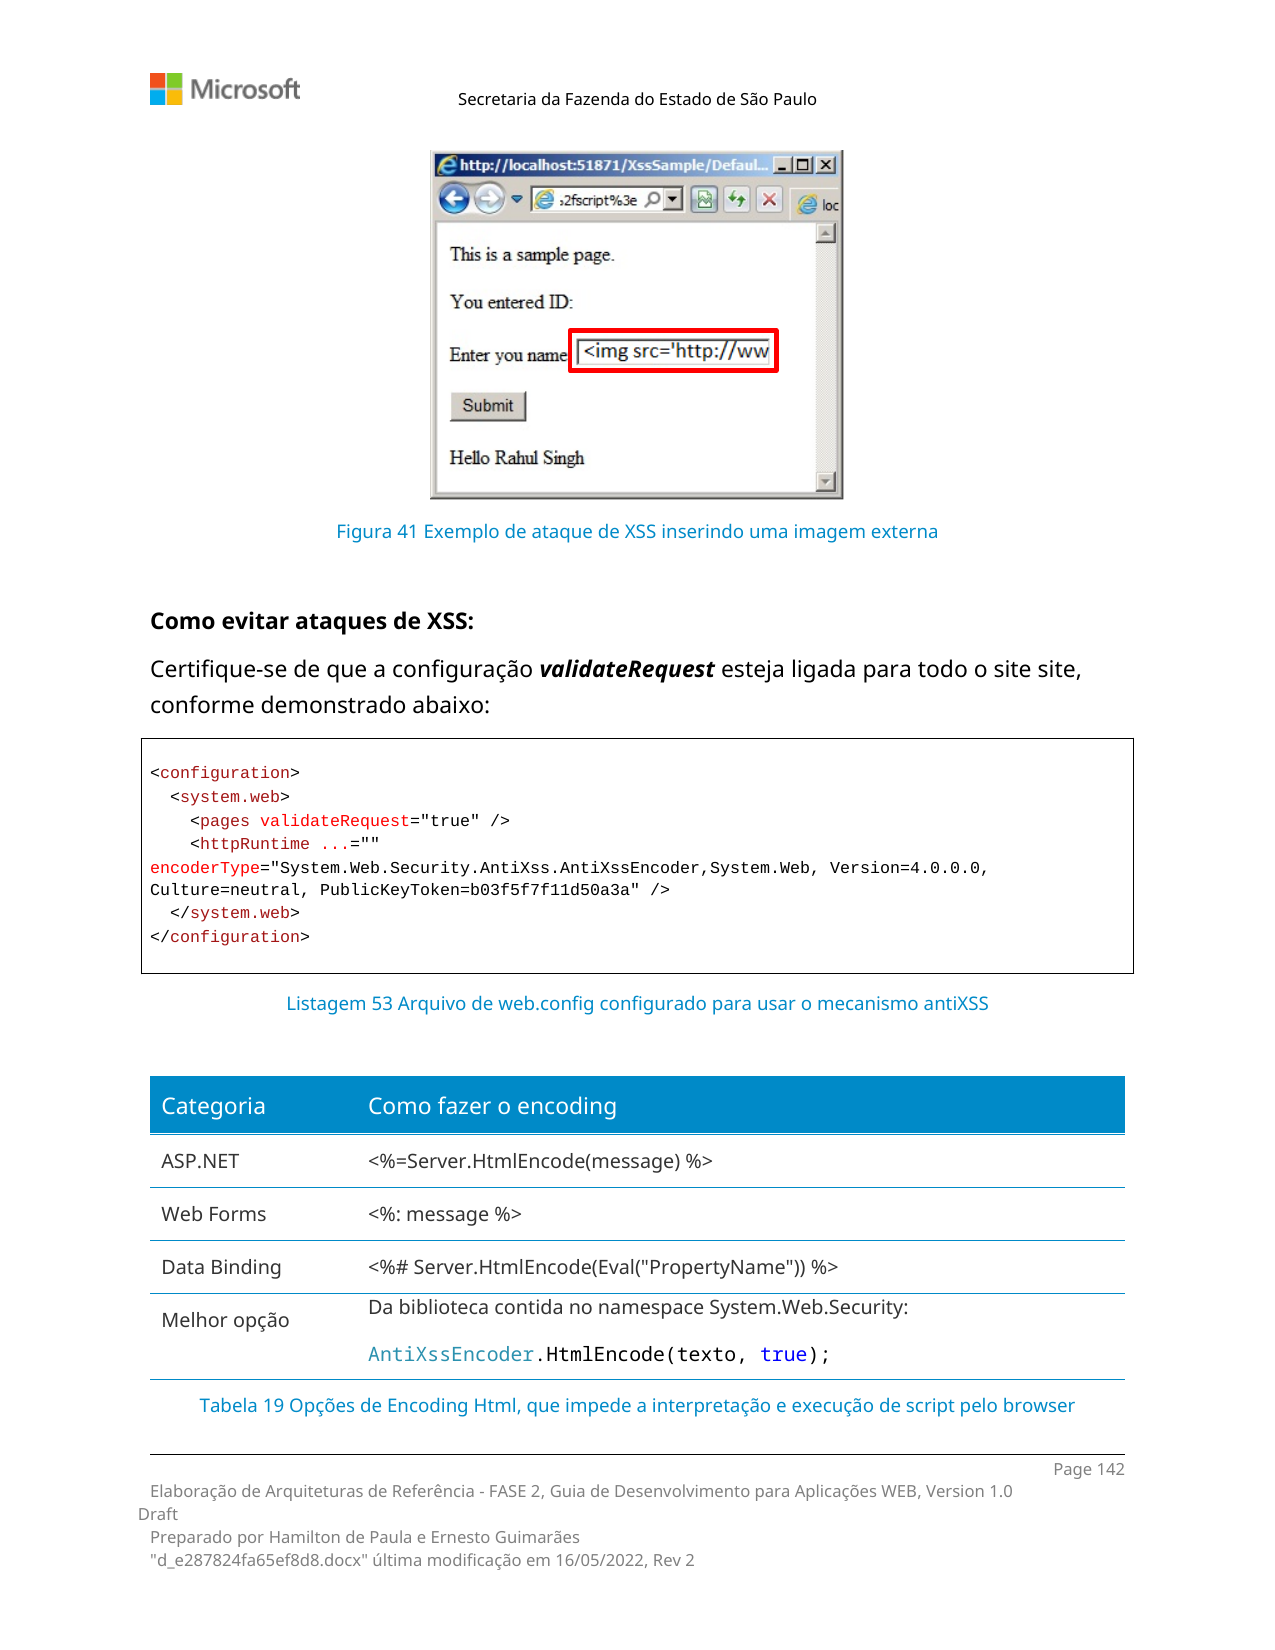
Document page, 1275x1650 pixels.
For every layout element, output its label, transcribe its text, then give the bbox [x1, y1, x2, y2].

picture [150, 73, 300, 106]
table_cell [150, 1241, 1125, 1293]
text Como evitar ataques de XSS: [150, 605, 1125, 636]
text <pages validateRequest="true" /> [142, 809, 1133, 831]
text <httpRuntime ...="" [142, 833, 1133, 855]
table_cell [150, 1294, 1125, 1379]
text Figura 41 Exemplo de ataque de XSS inserindo uma imagem externa [150, 518, 1125, 544]
text Tabela 19 Opções de Encoding Html, que impede a interpretação e execução de script pelo browser [150, 1393, 1125, 1418]
text <configuration> [142, 761, 1133, 783]
text encoderType="System.Web.Security.AntiXss.AntiXssEncoder,System.Web, Version=4.0.0.0, Culture=neutral, PublicKeyToken=b03f5f7f11d50a3a" /> [142, 856, 1133, 900]
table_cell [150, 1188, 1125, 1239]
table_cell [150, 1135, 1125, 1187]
text <system.web> [142, 785, 1133, 807]
text </system.web> [142, 902, 1133, 924]
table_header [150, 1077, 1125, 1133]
text </configuration> [142, 926, 1133, 948]
picture [430, 150, 846, 502]
text Certifique-se de que a configuração validateRequest esteja ligada para todo o site site, conforme demonstrado abaixo: [150, 653, 1125, 721]
